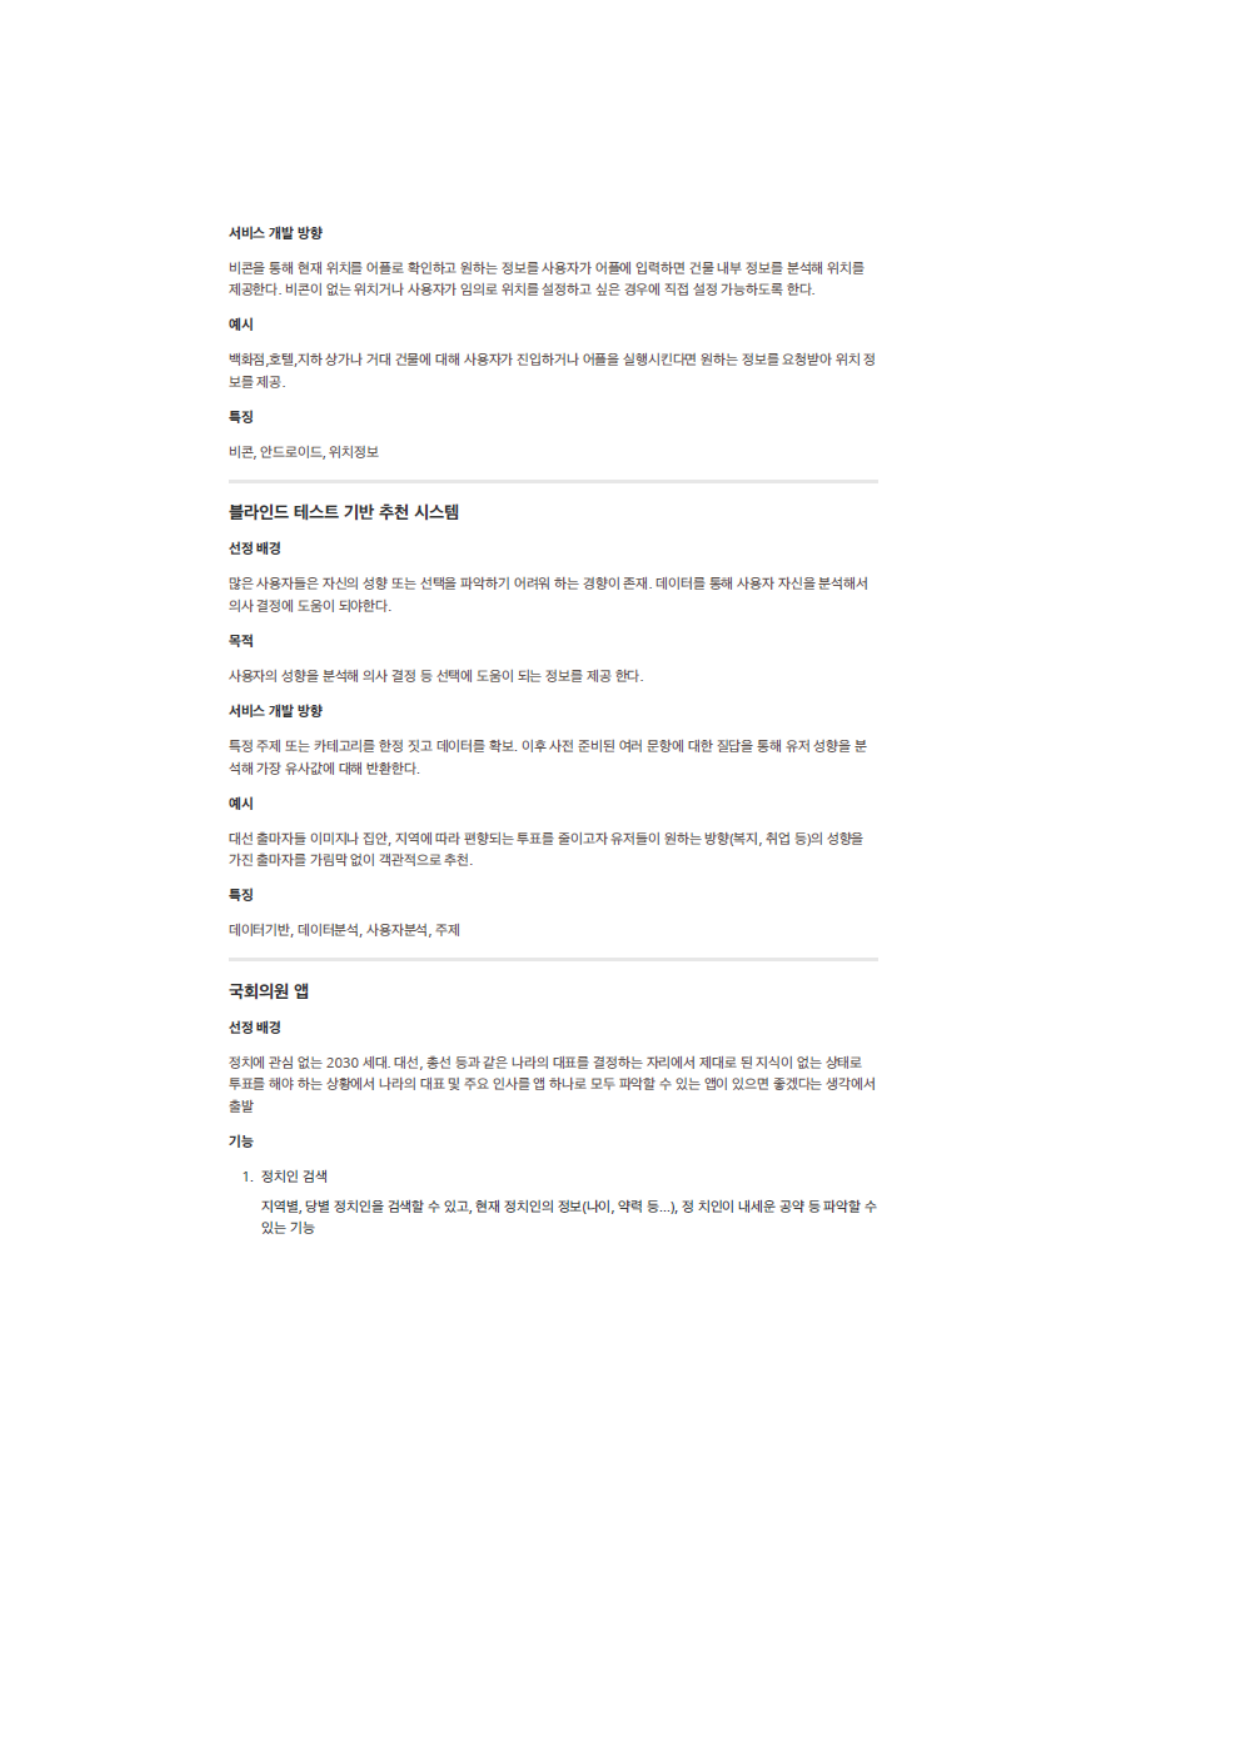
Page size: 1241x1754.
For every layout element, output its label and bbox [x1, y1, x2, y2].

picture [150, 177, 951, 1288]
